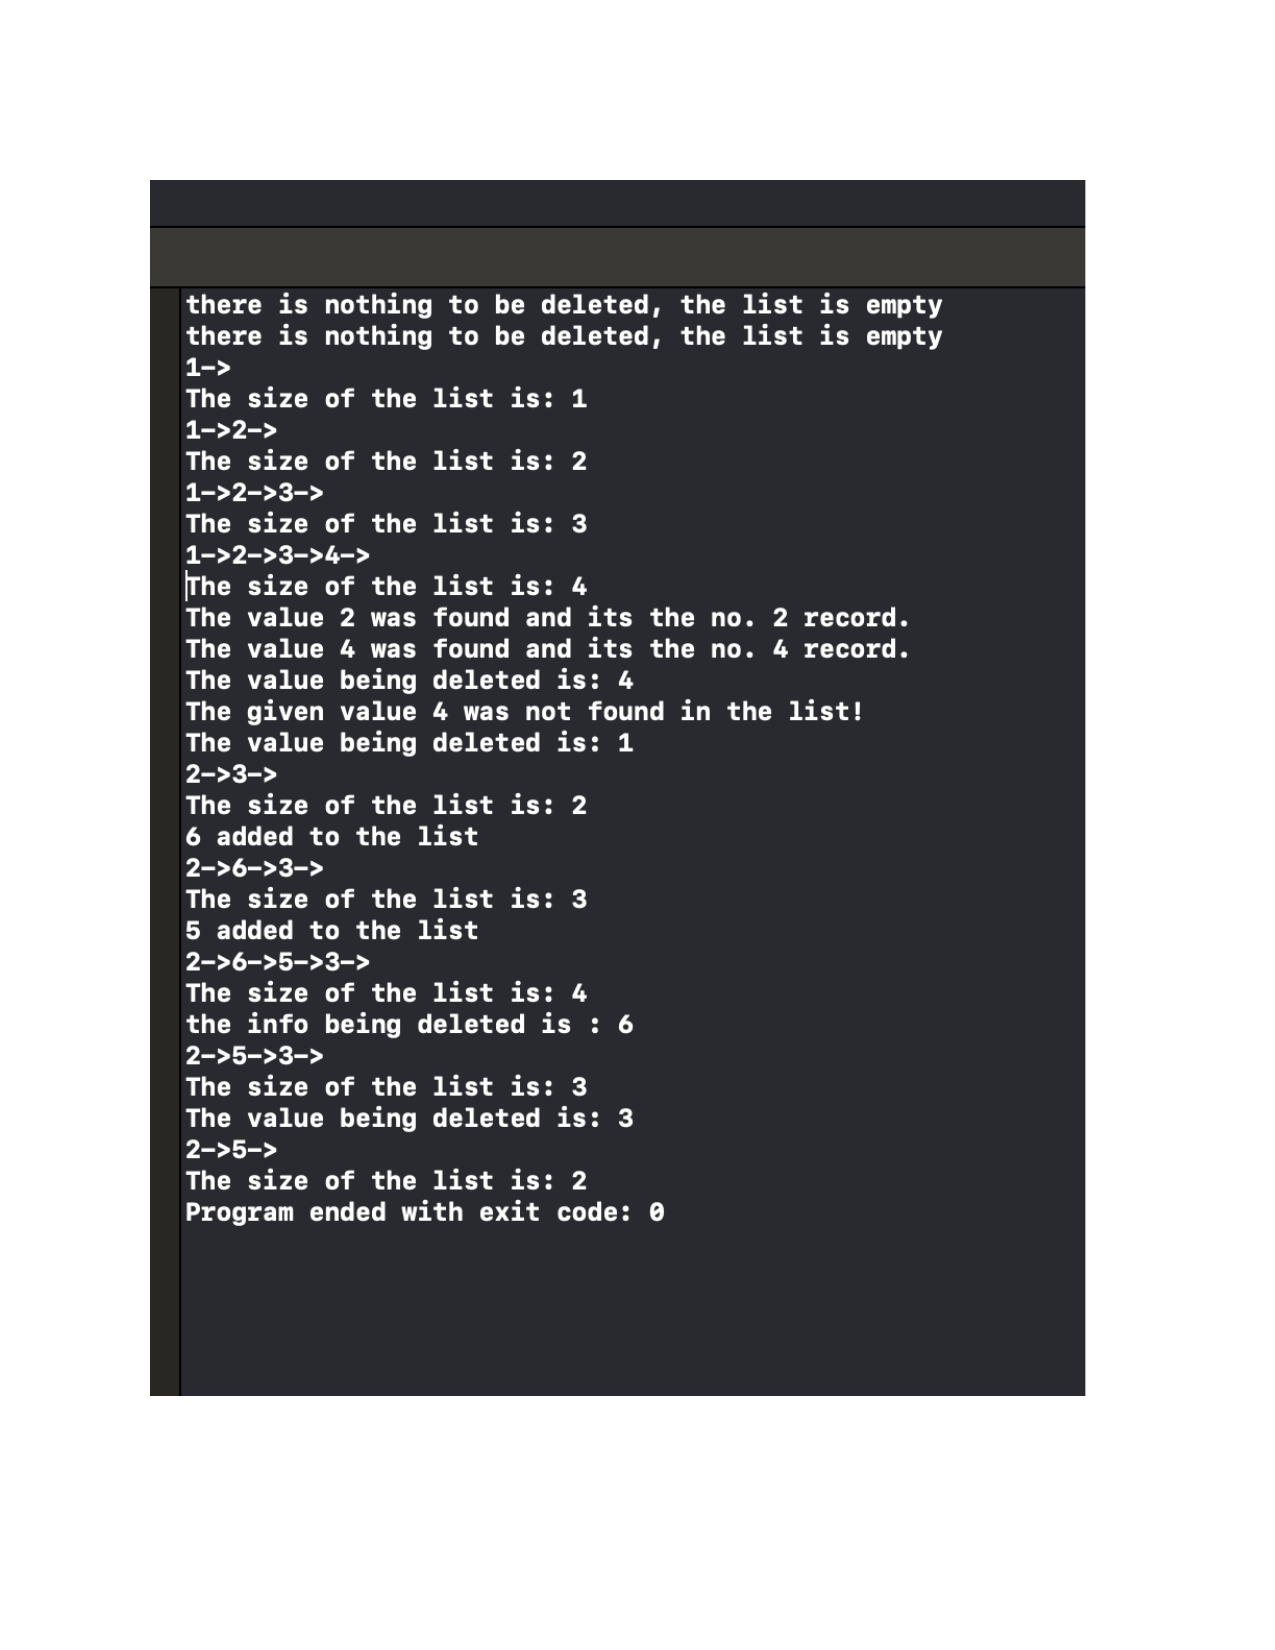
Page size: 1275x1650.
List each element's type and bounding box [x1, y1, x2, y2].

picture [150, 180, 1086, 1396]
